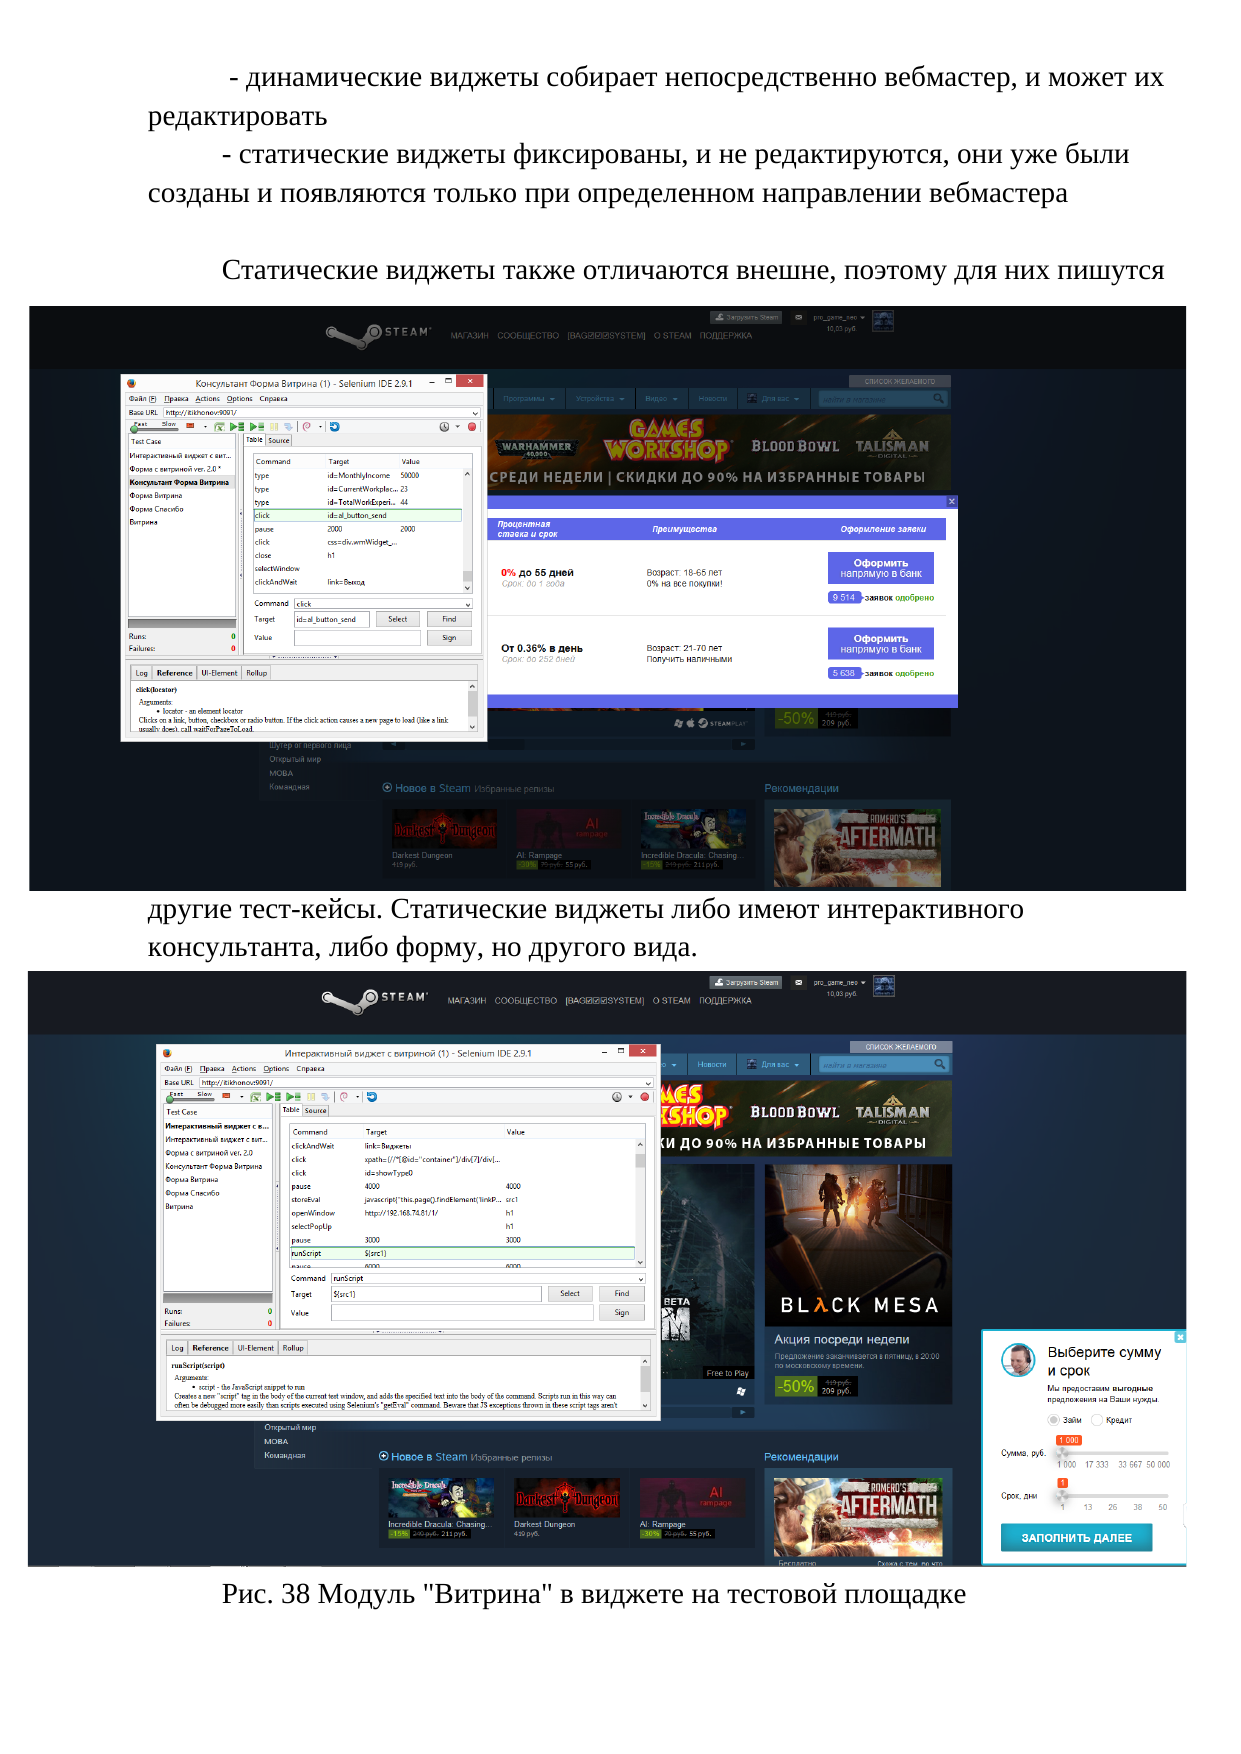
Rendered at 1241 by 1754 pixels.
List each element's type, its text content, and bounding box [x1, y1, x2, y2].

text - динамические виджеты собирает непосредственно вебмастер, и может их редактировать [148, 59, 1181, 131]
text Рис. 38 Модуль "Витрина" в виджете на тестовой площадке [148, 1567, 1181, 1610]
text Статические виджеты также отличаются внешне, поэтому для них пишутся другие тест-кейсы. Статические виджеты либо имеют интерактивного консультанта, либо форму, но другого вида. [148, 891, 1181, 963]
picture [29, 306, 1187, 891]
picture [27, 971, 1187, 1567]
text - статические виджеты фиксированы, и не редактируются, они уже были созданы и появляются только при определенном направлении вебмастера [148, 136, 1181, 208]
text Статические виджеты также отличаются внешне, поэтому для них пишутся другие тест-кейсы. Статические виджеты либо имеют интерактивного консультанта, либо форму, но другого вида. [148, 252, 1181, 306]
